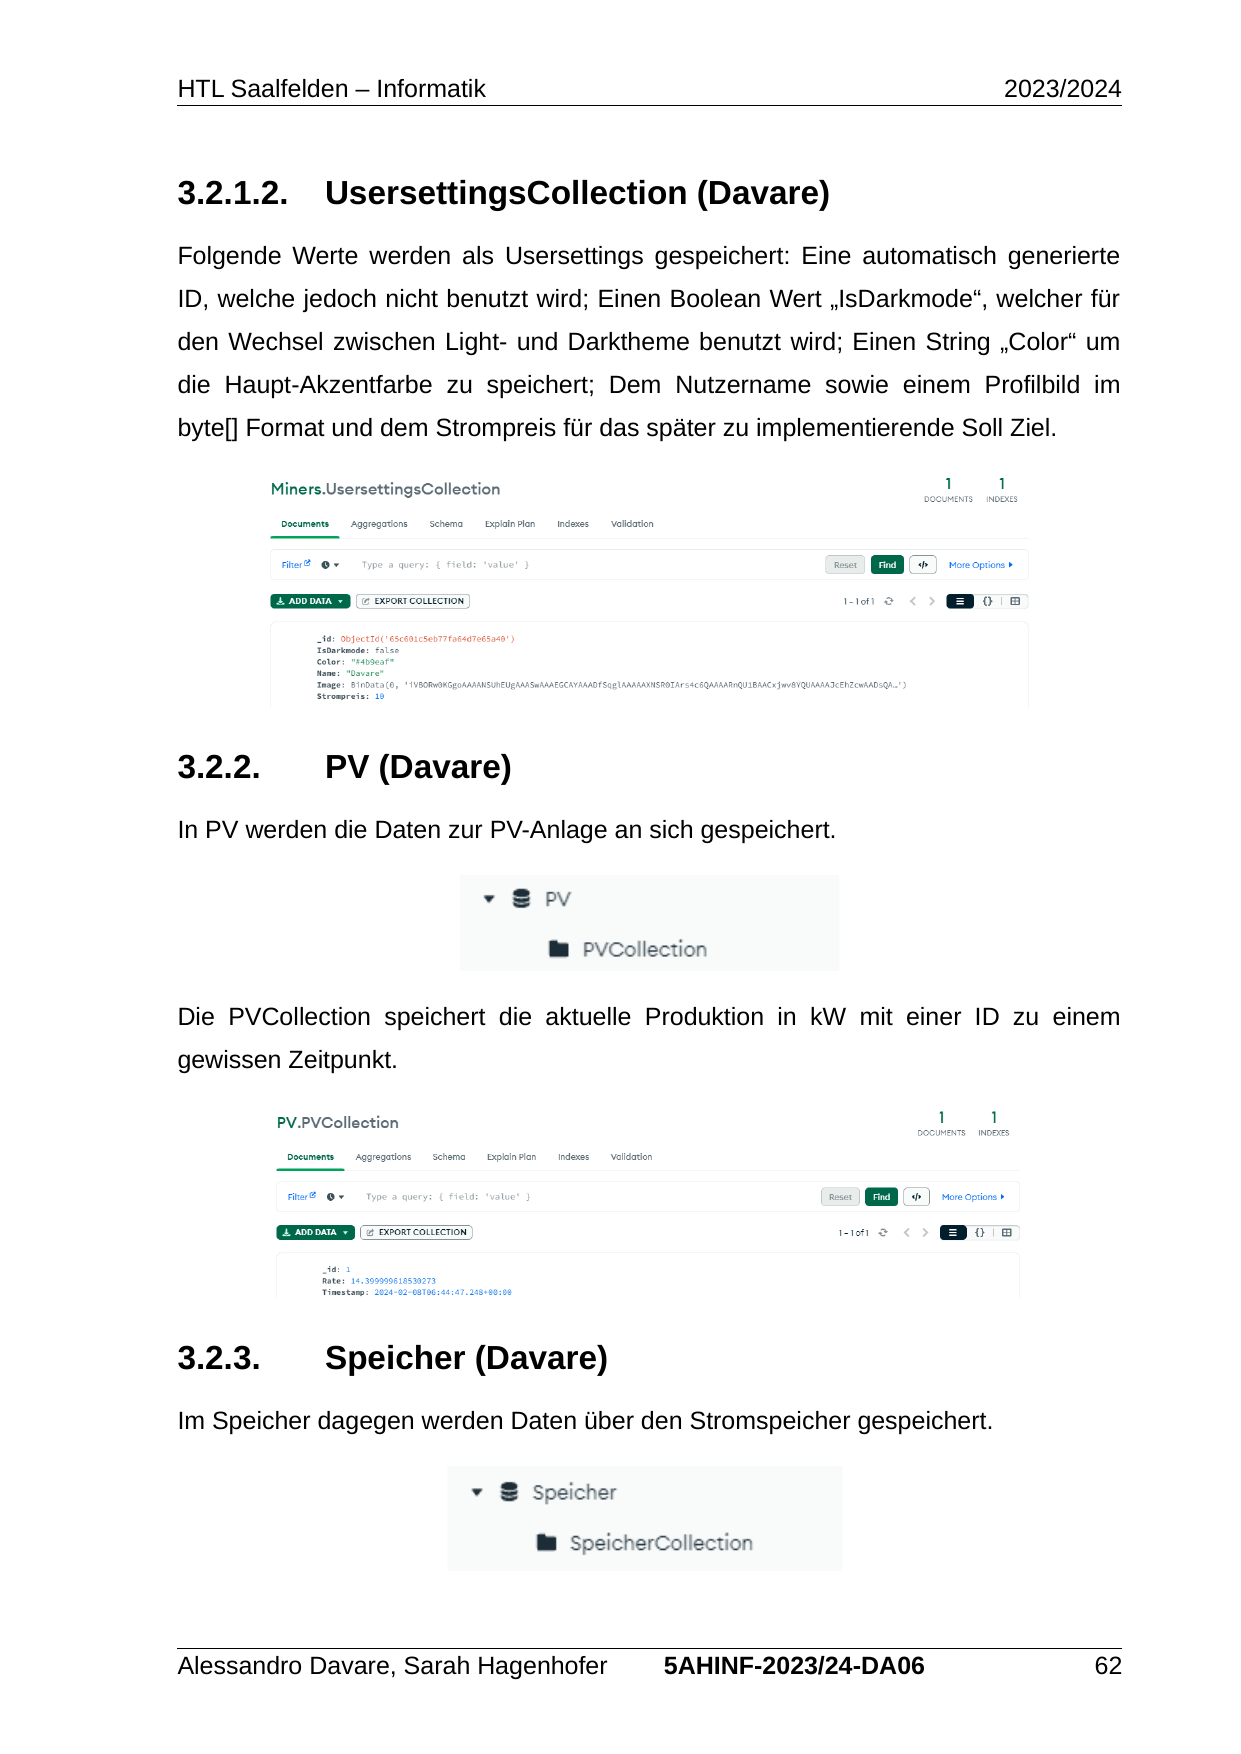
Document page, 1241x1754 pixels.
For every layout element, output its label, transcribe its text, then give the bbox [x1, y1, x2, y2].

text Die PVCollection speichert die aktuelle Produktion in kW mit einer ID zu einem gewissen Zeitpunkt. [177, 1002, 1122, 1073]
text In PV werden die Daten zur PV-Anlage an sich gespeichert. [177, 815, 1122, 844]
picture [268, 473, 1031, 708]
picture [271, 1104, 1029, 1299]
picture [459, 875, 840, 971]
subtitle PV (Davare) [177, 747, 1122, 786]
text Im Speicher dagegen werden Daten über den Stromspeicher gespeichert. [177, 1406, 1122, 1435]
text Folgende Werte werden als Usersettings gespeichert: Eine automatisch generierte ID, welche jedoch nicht benutzt wird; Einen Boolean Wert „IsDarkmode“, welcher für den Wechsel zwischen Light- und Darktheme benutzt wird; Einen String „Color“ um die Haupt-Akzentfarbe zu speichert; Dem Nutzername sowie einem Profilbild im byte[] Format und dem Strompreis für das später zu implementierende Soll Ziel. [177, 241, 1122, 442]
picture [447, 1466, 852, 1571]
subtitle UsersettingsCollection (Davare) [177, 173, 1122, 211]
subtitle Speicher (Davare) [177, 1338, 1122, 1377]
